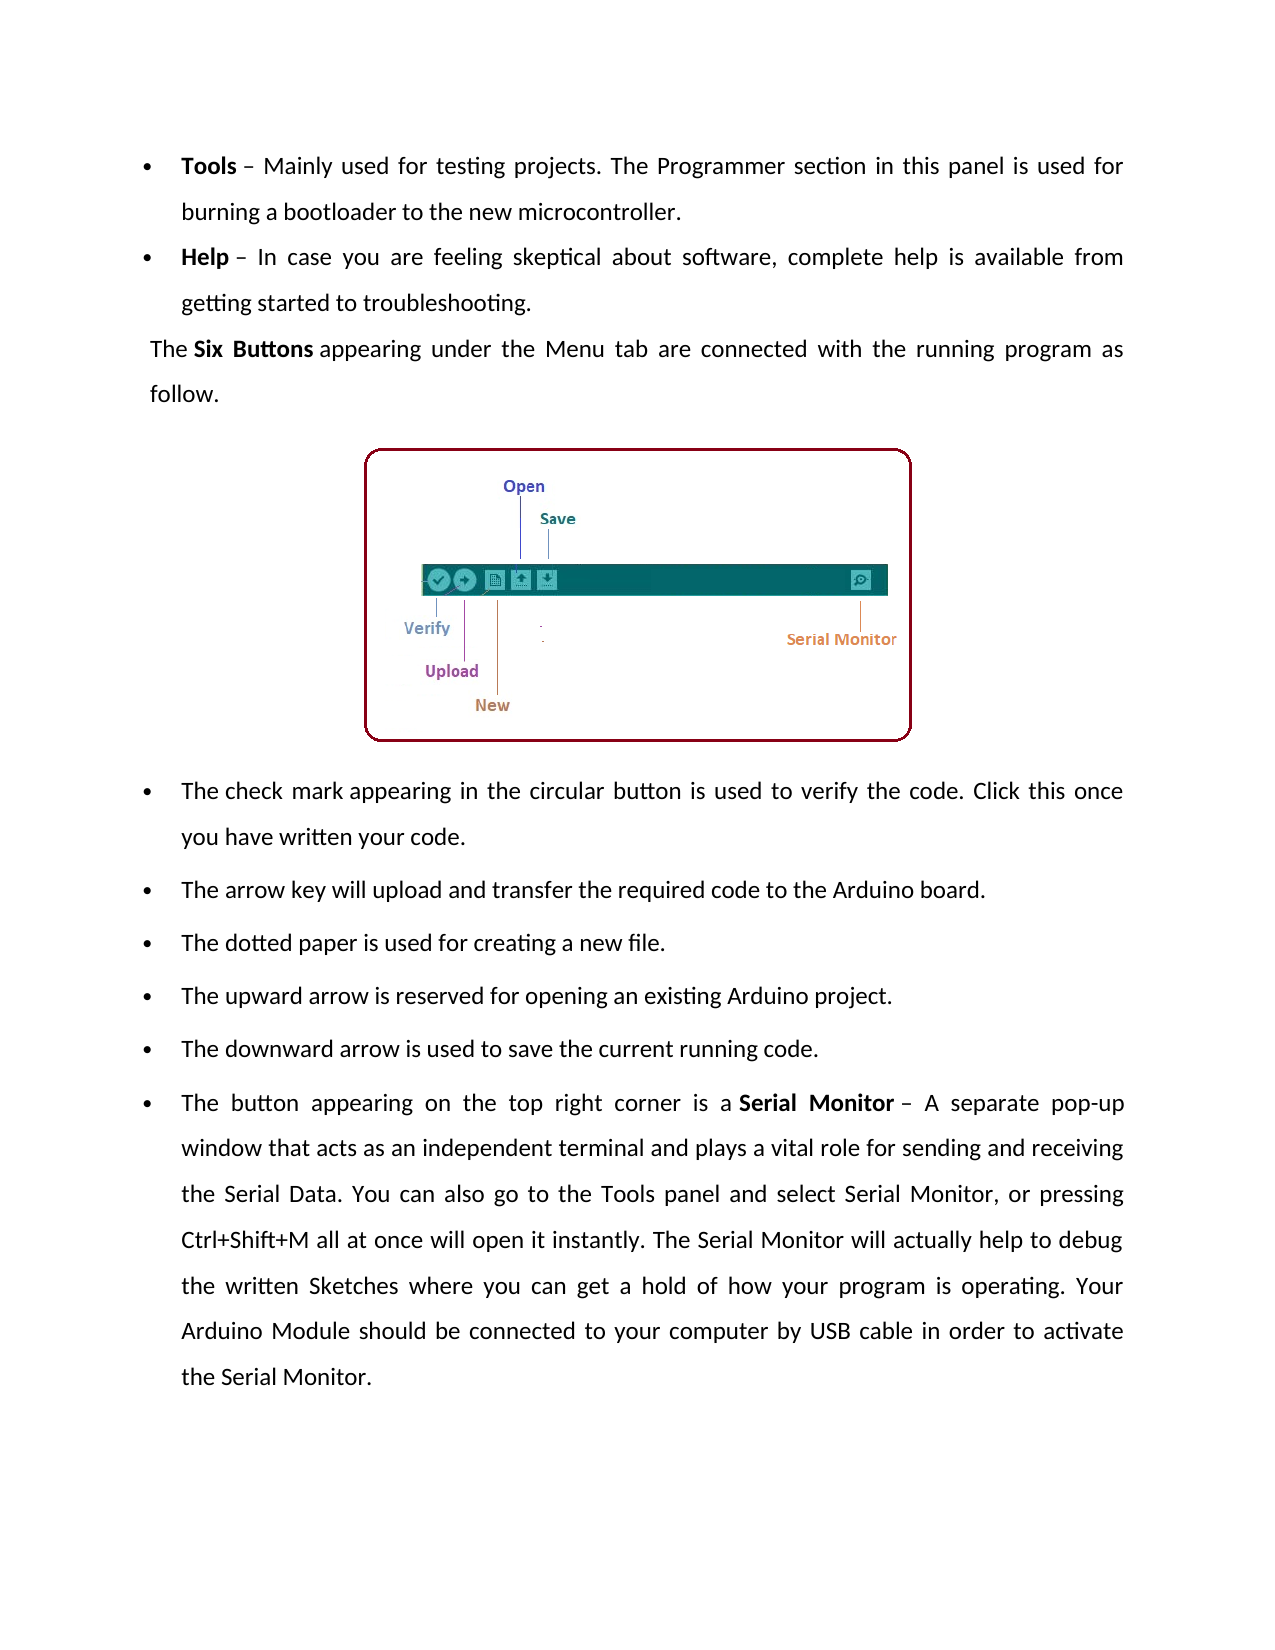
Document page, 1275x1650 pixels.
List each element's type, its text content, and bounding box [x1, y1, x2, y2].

picture [358, 441, 917, 745]
text The Six Buttons appearing under the Menu tab are connected with the running program as follow. [150, 333, 1125, 409]
list The button appearing on the top right corner is a Serial Monitor – A separate pop-up window that acts as an independent terminal and plays a vital role for sending and receiving the Serial Data. You can also go to the Tools panel and select Serial Monitor, or pressing Ctrl+Shift+M all at once will open it instantly. The Serial Monitor will actually help to debug the written Sketches where you can get a hold of how your program is operating. Your Arduino Module should be connected to your computer by USB cable in order to activate the Serial Monitor. [144, 1087, 1125, 1392]
list Tools – Mainly used for testing projects. The Programmer section in this panel is used for burning a bootloader to the new microcontroller. [144, 150, 1125, 226]
list The arrow key will upload and transfer the required code to the Arduino board. [144, 874, 1125, 904]
list The upward arrow is reserved for opening an existing Arduino project. [144, 980, 1125, 1011]
list The dotted paper is used for creating a new file. [144, 927, 1125, 958]
list Help – In case you are feeling skeptical about software, complete help is available from getting started to troubleshooting. [144, 241, 1125, 318]
list The downward arrow is used to save the current running code. [144, 1034, 1125, 1064]
list The check mark appearing in the circular button is used to verify the code. Click this once you have written your code. [144, 775, 1125, 851]
